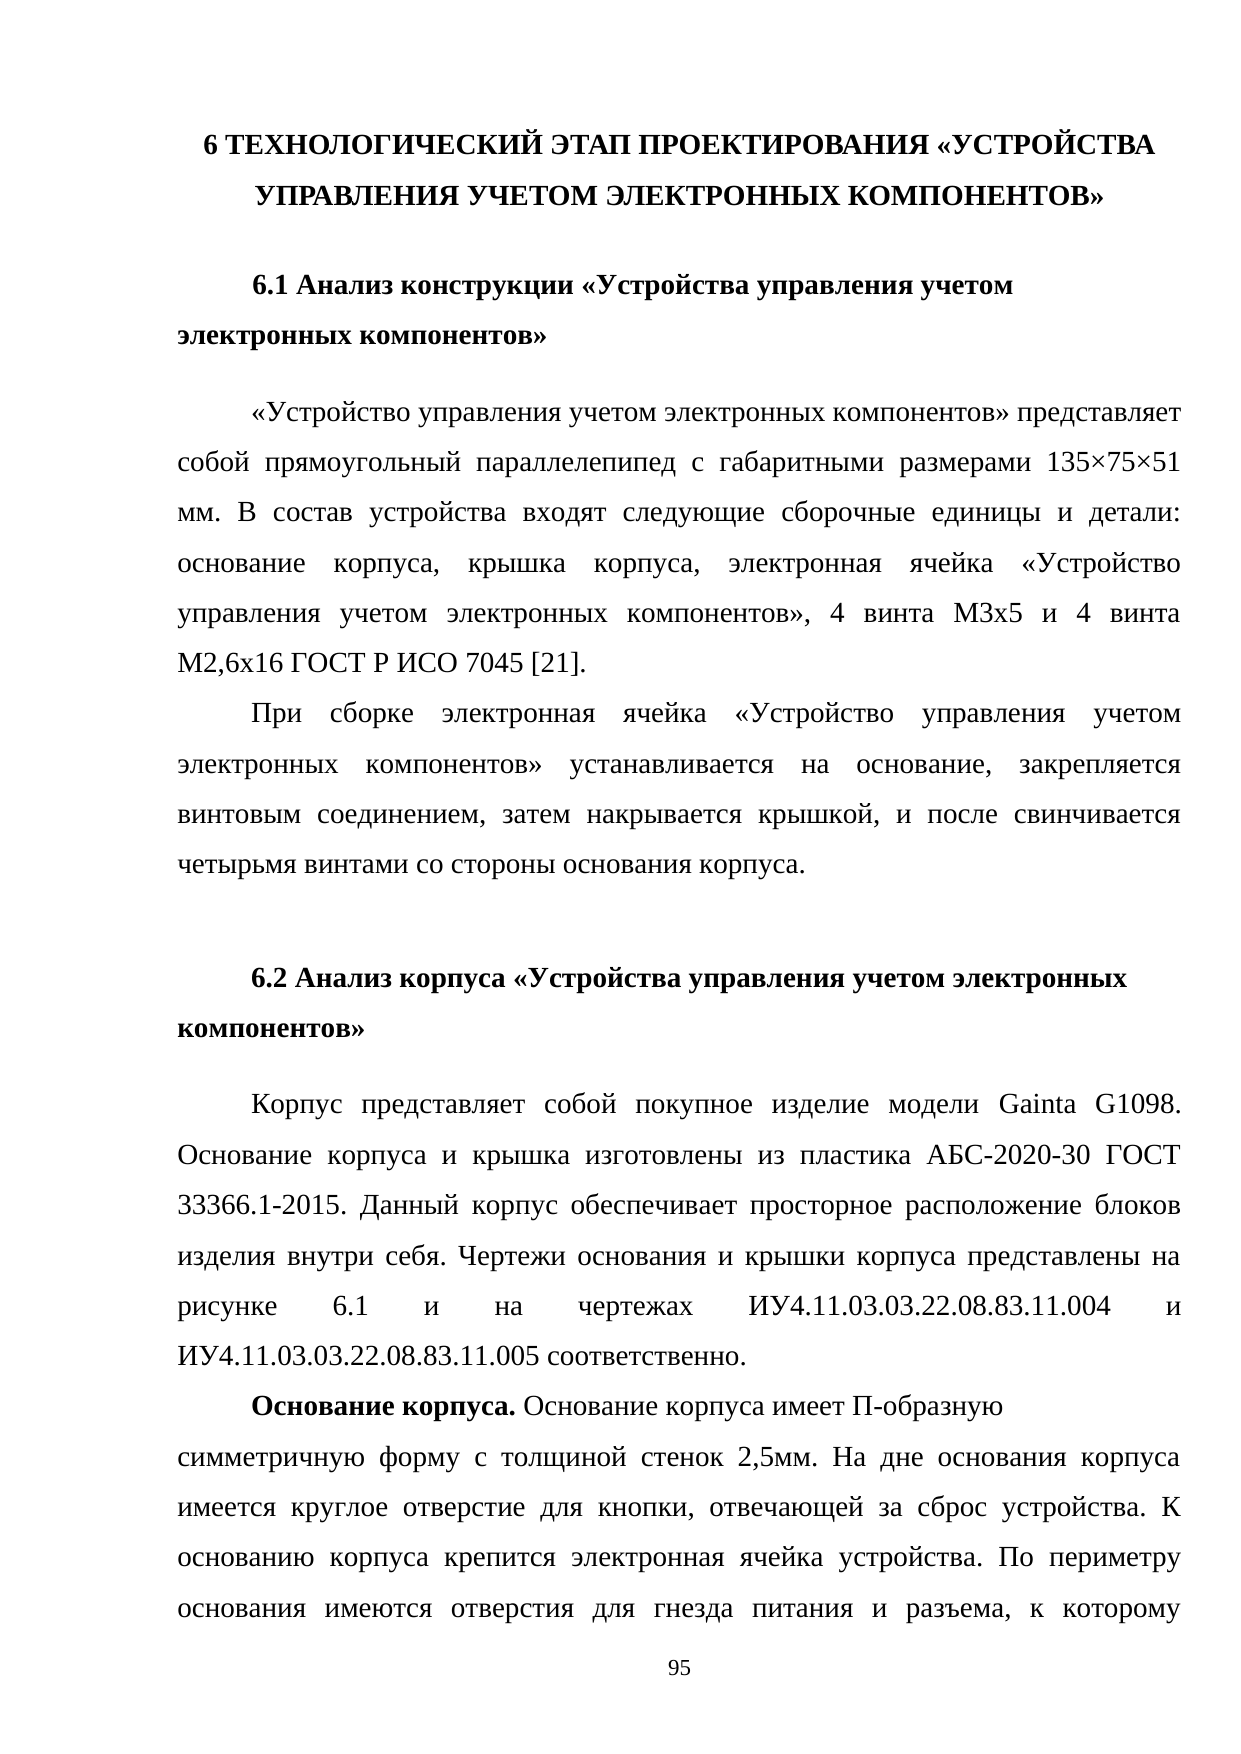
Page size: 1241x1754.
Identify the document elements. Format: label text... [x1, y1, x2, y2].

subtitle 6.2 Анализ корпуса «Устройства управления учетом электронных компонентов» [177, 960, 1182, 1043]
subtitle 6 ТЕХНОЛОГИЧЕСКИЙ ЭТАП ПРОЕКТИРОВАНИЯ «УСТРОЙСТВА УПРАВЛЕНИЯ УЧЕТОМ ЭЛЕКТРОННЫХ КОМПОНЕНТОВ» [177, 127, 1182, 211]
subtitle 6.1 Анализ конструкции «Устройства управления учетом электронных компонентов» [177, 267, 1182, 351]
text Корпус представляет собой покупное изделие модели Gainta G1098. Основание корпуса и крышка изготовлены из пластика АБС-2020-30 ГОСТ 33366.1-2015. Данный корпус обеспечивает просторное расположение блоков изделия внутри себя. Чертежи основания и крышки корпуса представлены на рисунке 6.1 и на чертежах ИУ4.11.03.03.22.08.83.11.004 и ИУ4.11.03.03.22.08.83.11.005 соответственно. [177, 1087, 1182, 1372]
text Основание корпуса. Основание корпуса имеет П-образную [177, 1388, 1182, 1422]
text «Устройство управления учетом электронных компонентов» представляет собой прямоугольный параллелепипед с габаритными размерами 135×75×51 мм. В состав устройства входят следующие сборочные единицы и детали: основание корпуса, крышка корпуса, электронная ячейка «Устройство управления учетом электронных компонентов», 4 винта M3x5 и 4 винта M2,6x16 ГОСТ Р ИСО 7045 [21]. [177, 394, 1182, 679]
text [177, 1439, 1182, 1623]
text При сборке электронная ячейка «Устройство управления учетом электронных компонентов» устанавливается на основание, закрепляется винтовым соединением, затем накрывается крышкой, и после свинчивается четырьмя винтами со стороны основания корпуса. [177, 696, 1182, 880]
